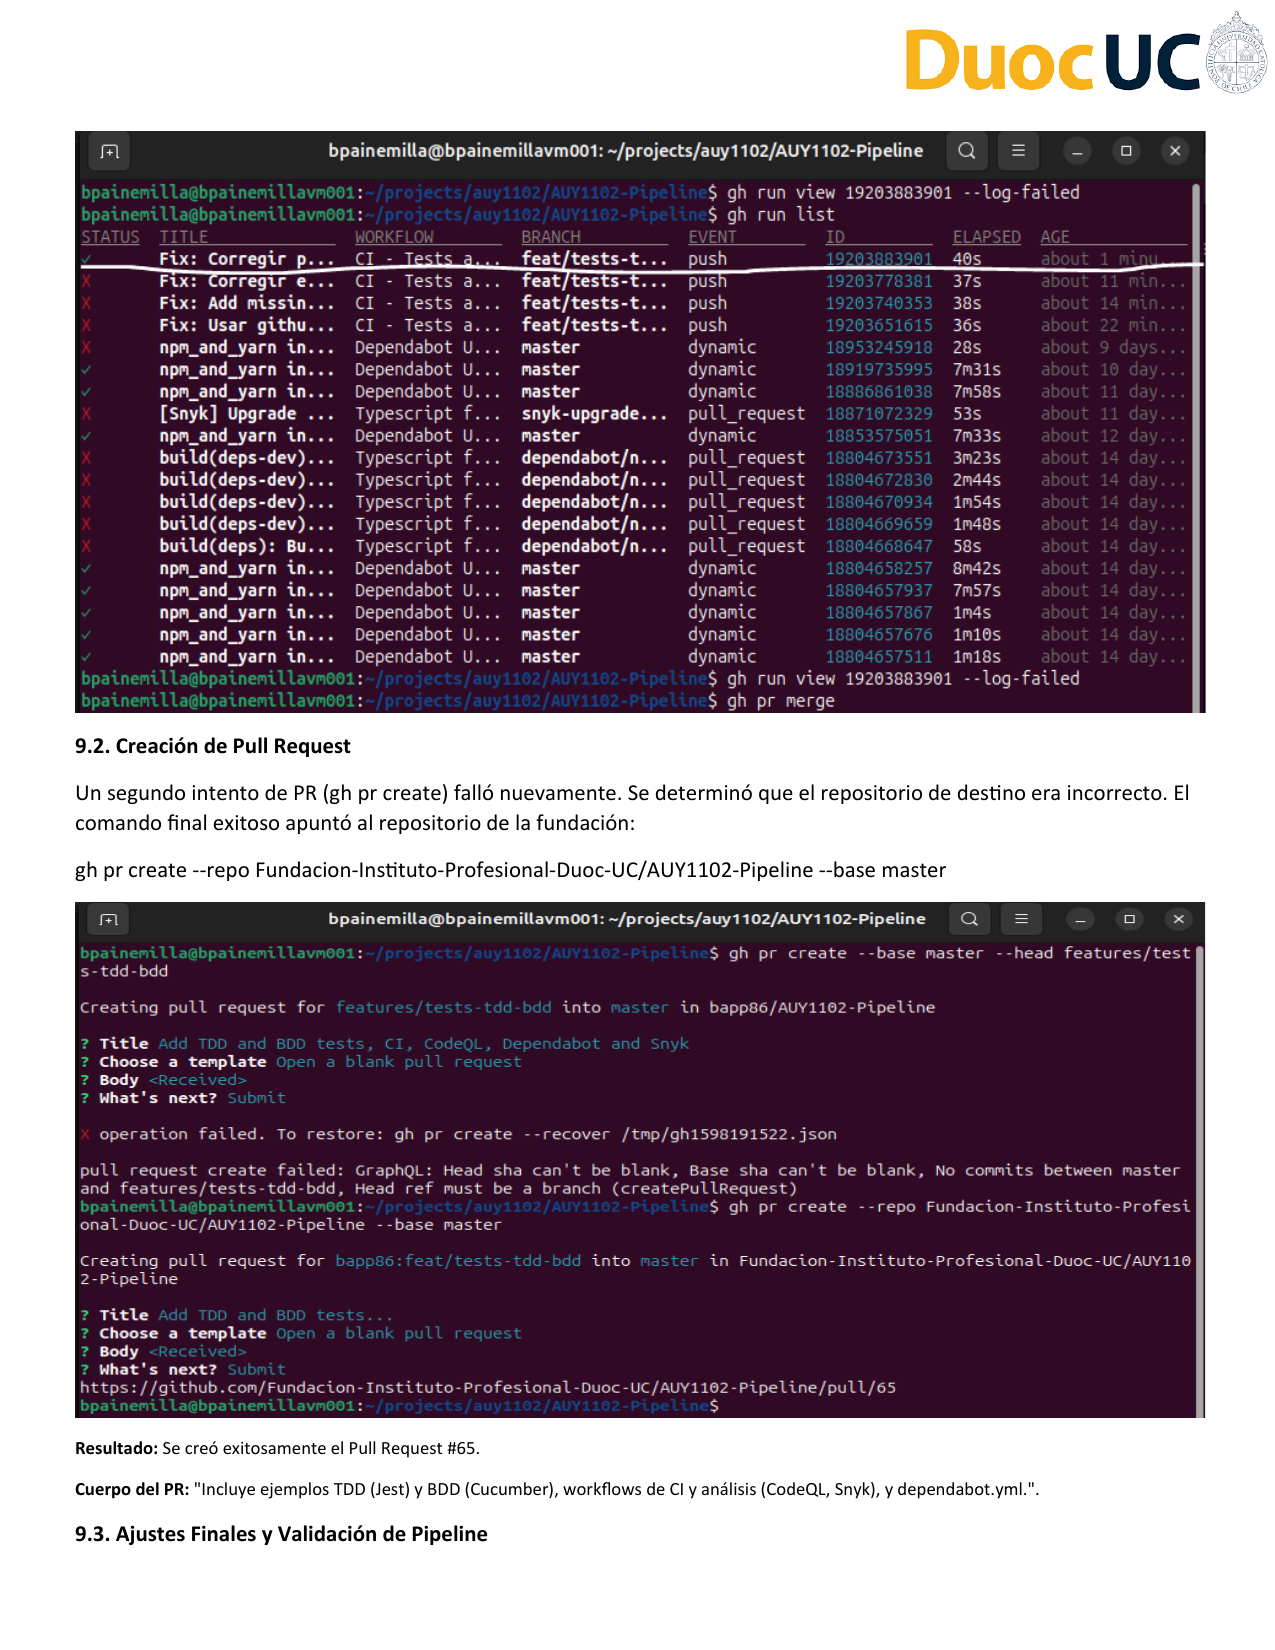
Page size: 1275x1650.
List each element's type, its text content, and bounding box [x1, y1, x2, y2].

text gh pr create --repo Fundacion-Instituto-Profesional-Duoc-UC/AUY1102-Pipeline --base master [75, 855, 1206, 883]
text Resultado: Se creó exitosamente el Pull Request #65. [75, 1436, 1206, 1459]
text 9.3. Ajustes Finales y Validación de Pipeline [75, 1519, 1206, 1547]
picture [75, 131, 1206, 713]
text Cuerpo del PR: "Incluye ejemplos TDD (Jest) y BDD (Cucumber), workflows de CI y análisis (CodeQL, Snyk), y dependabot.yml.". [75, 1478, 1206, 1501]
picture [75, 902, 1206, 1418]
picture [901, 6, 1270, 94]
text Un segundo intento de PR (gh pr create) falló nuevamente. Se determinó que el repositorio de destino era incorrecto. El comando final exitoso apuntó al repositorio de la fundación: [75, 778, 1206, 836]
text 9.2. Creación de Pull Request [75, 731, 1206, 759]
